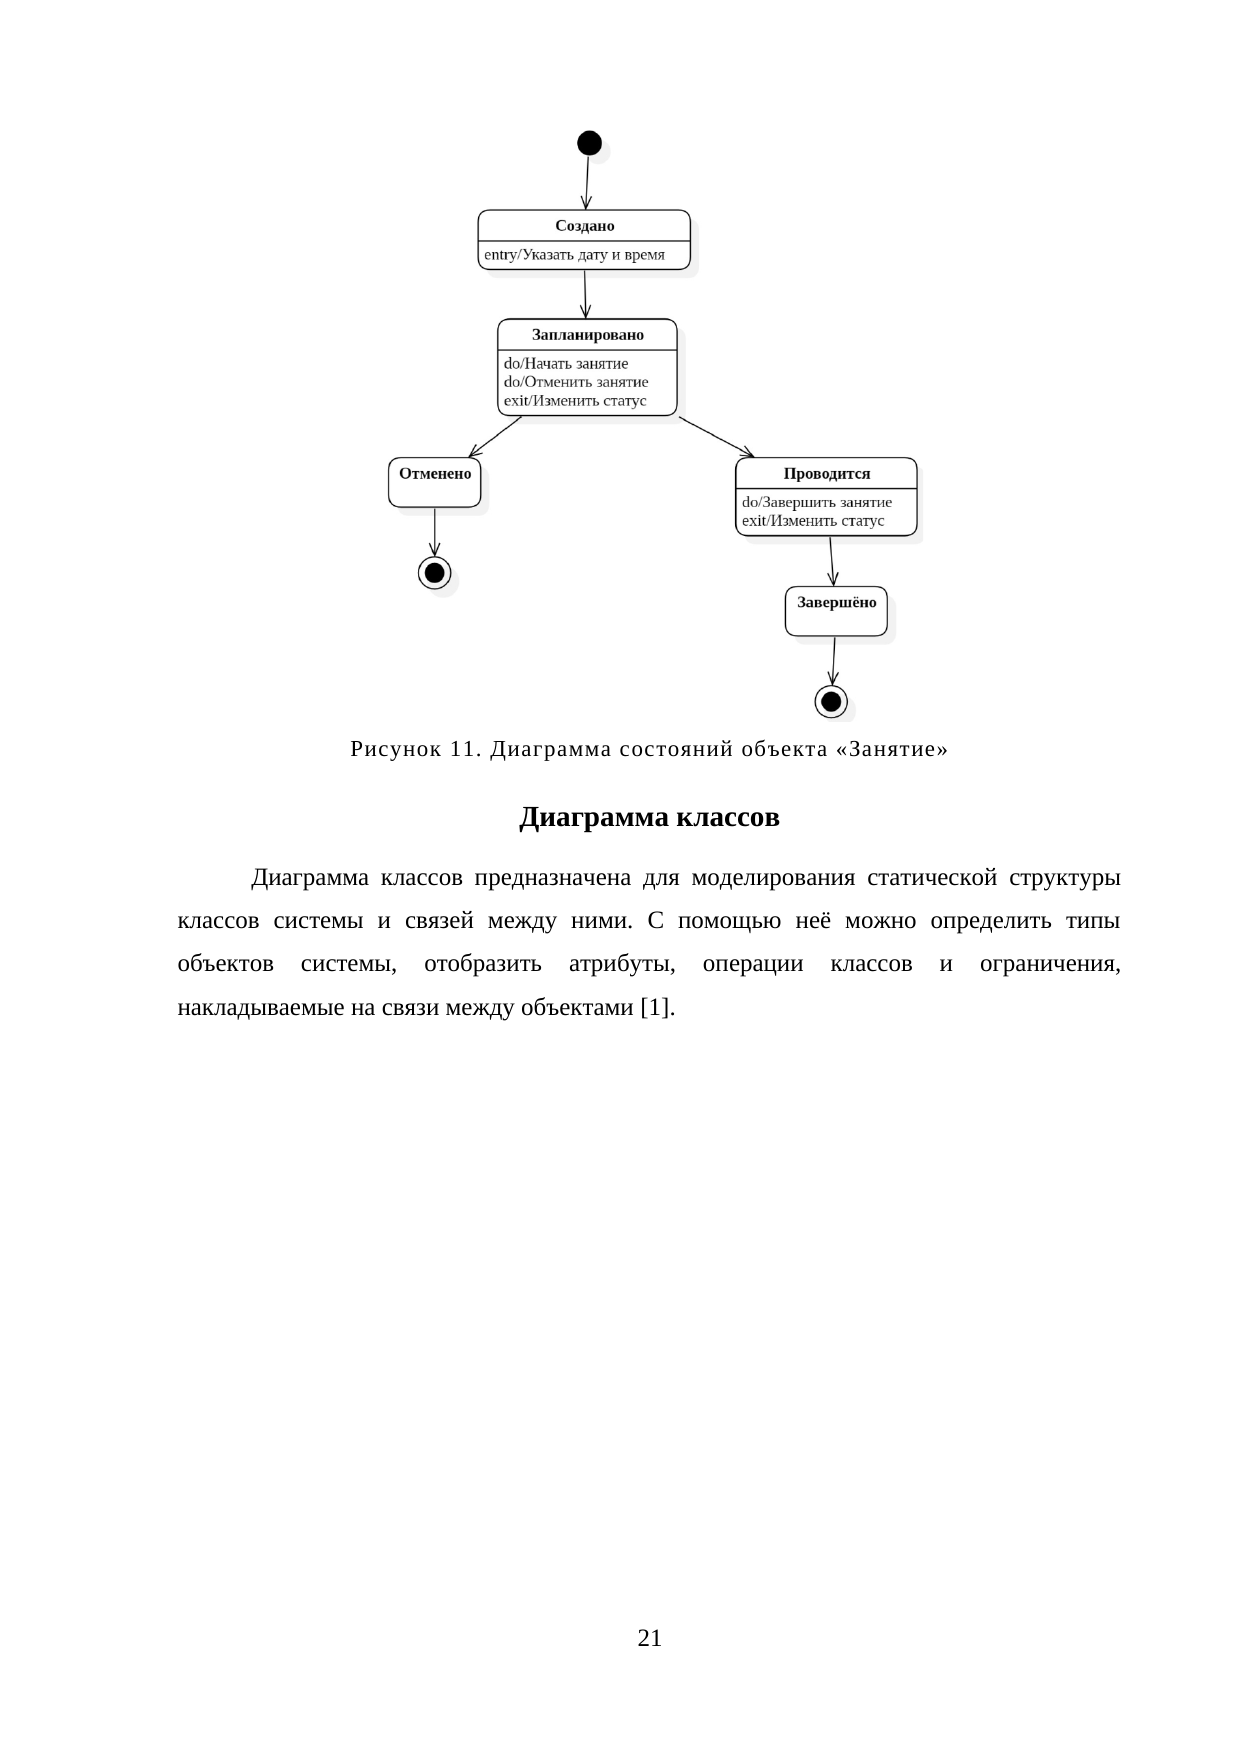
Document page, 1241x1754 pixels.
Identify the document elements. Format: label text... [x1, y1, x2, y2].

subtitle Рисунок 11. Диаграмма состояний объекта «Занятие» [177, 735, 1122, 761]
text Диаграмма классов предназначена для моделирования статической структуры классов системы и связей между ними. С помощью неё можно определить типы объектов системы, отобразить атрибуты, операции классов и ограничения, накладываемые на связи между объектами. [177, 862, 1122, 1020]
subtitle Диаграмма классов [177, 799, 1122, 833]
picture [376, 118, 924, 722]
